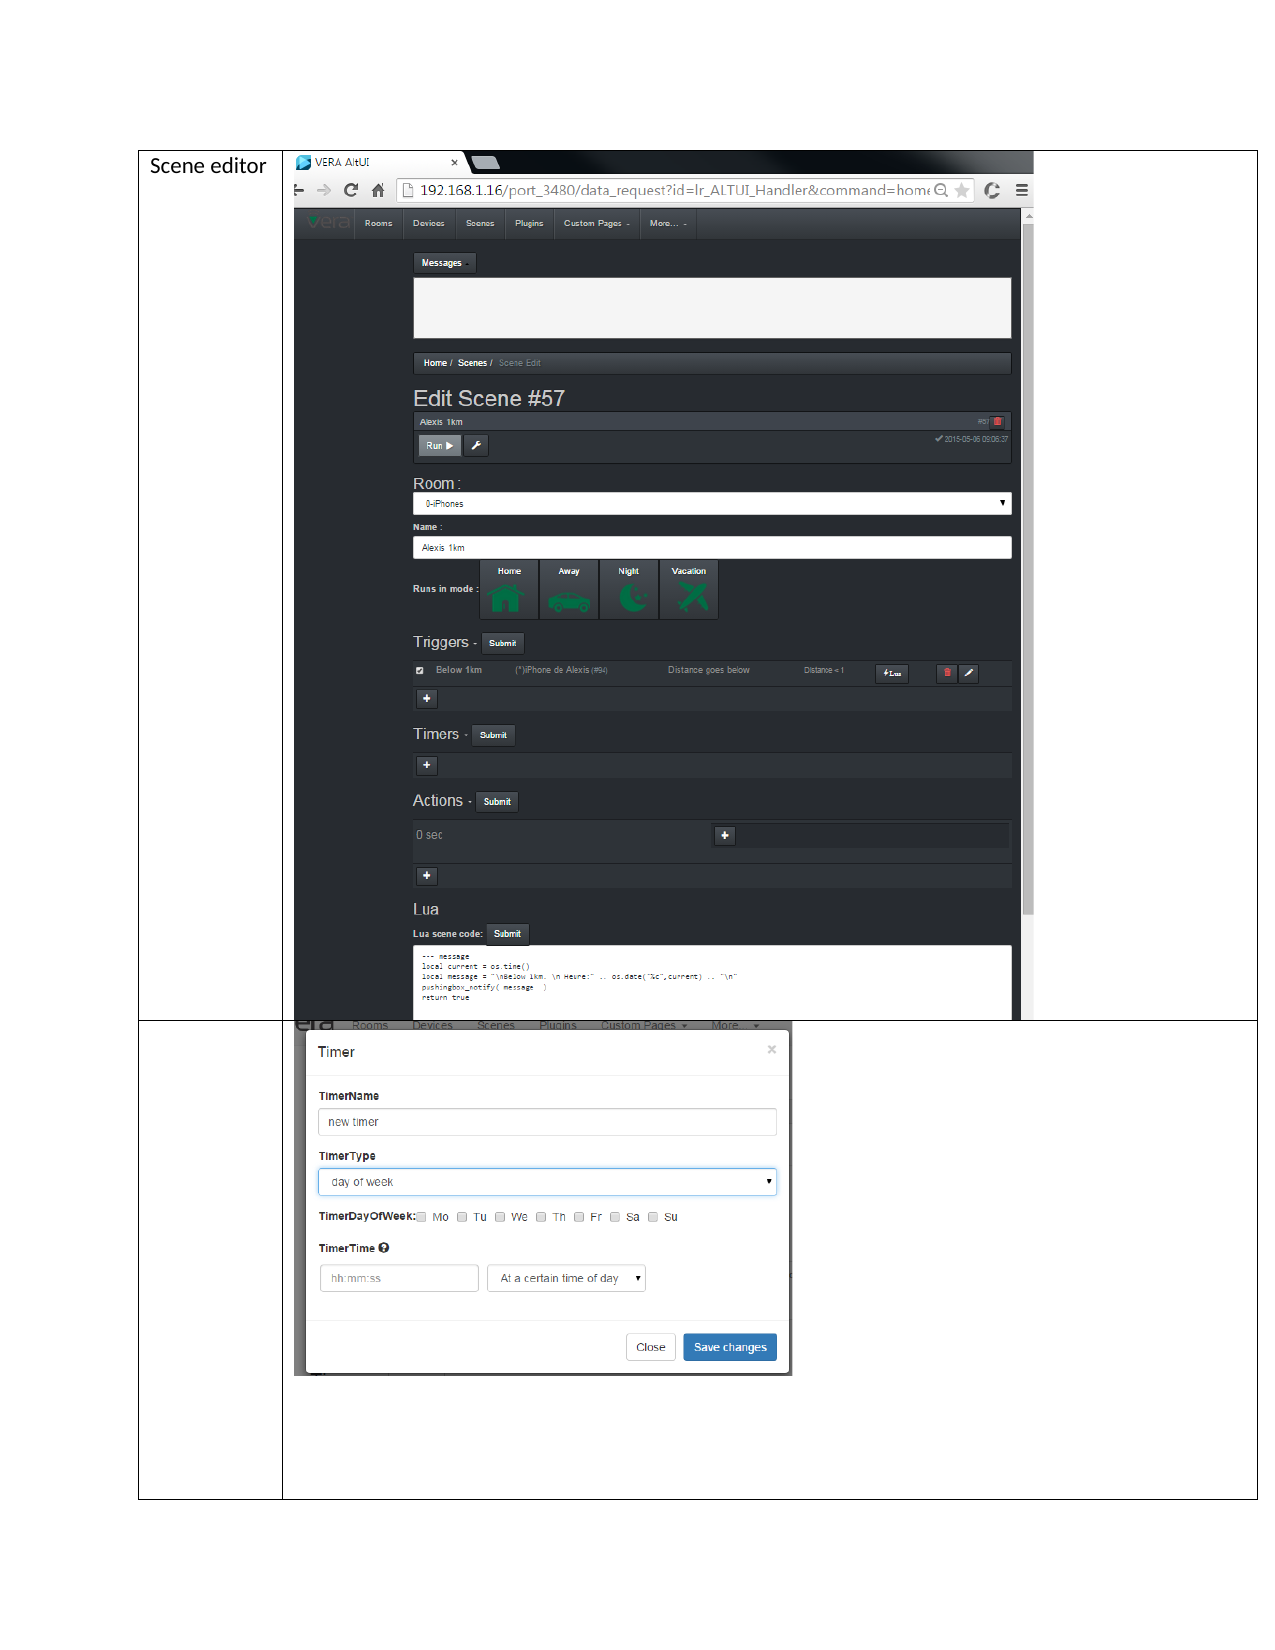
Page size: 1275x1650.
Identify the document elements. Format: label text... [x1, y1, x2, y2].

picture [294, 1021, 793, 1376]
picture [294, 151, 1034, 1020]
table_cell [1034, 151, 1257, 1020]
table_cell [283, 1021, 1257, 1499]
table_cell [139, 1021, 282, 1499]
table_cell [283, 151, 294, 1020]
table_cell Scene editor [139, 151, 282, 1020]
